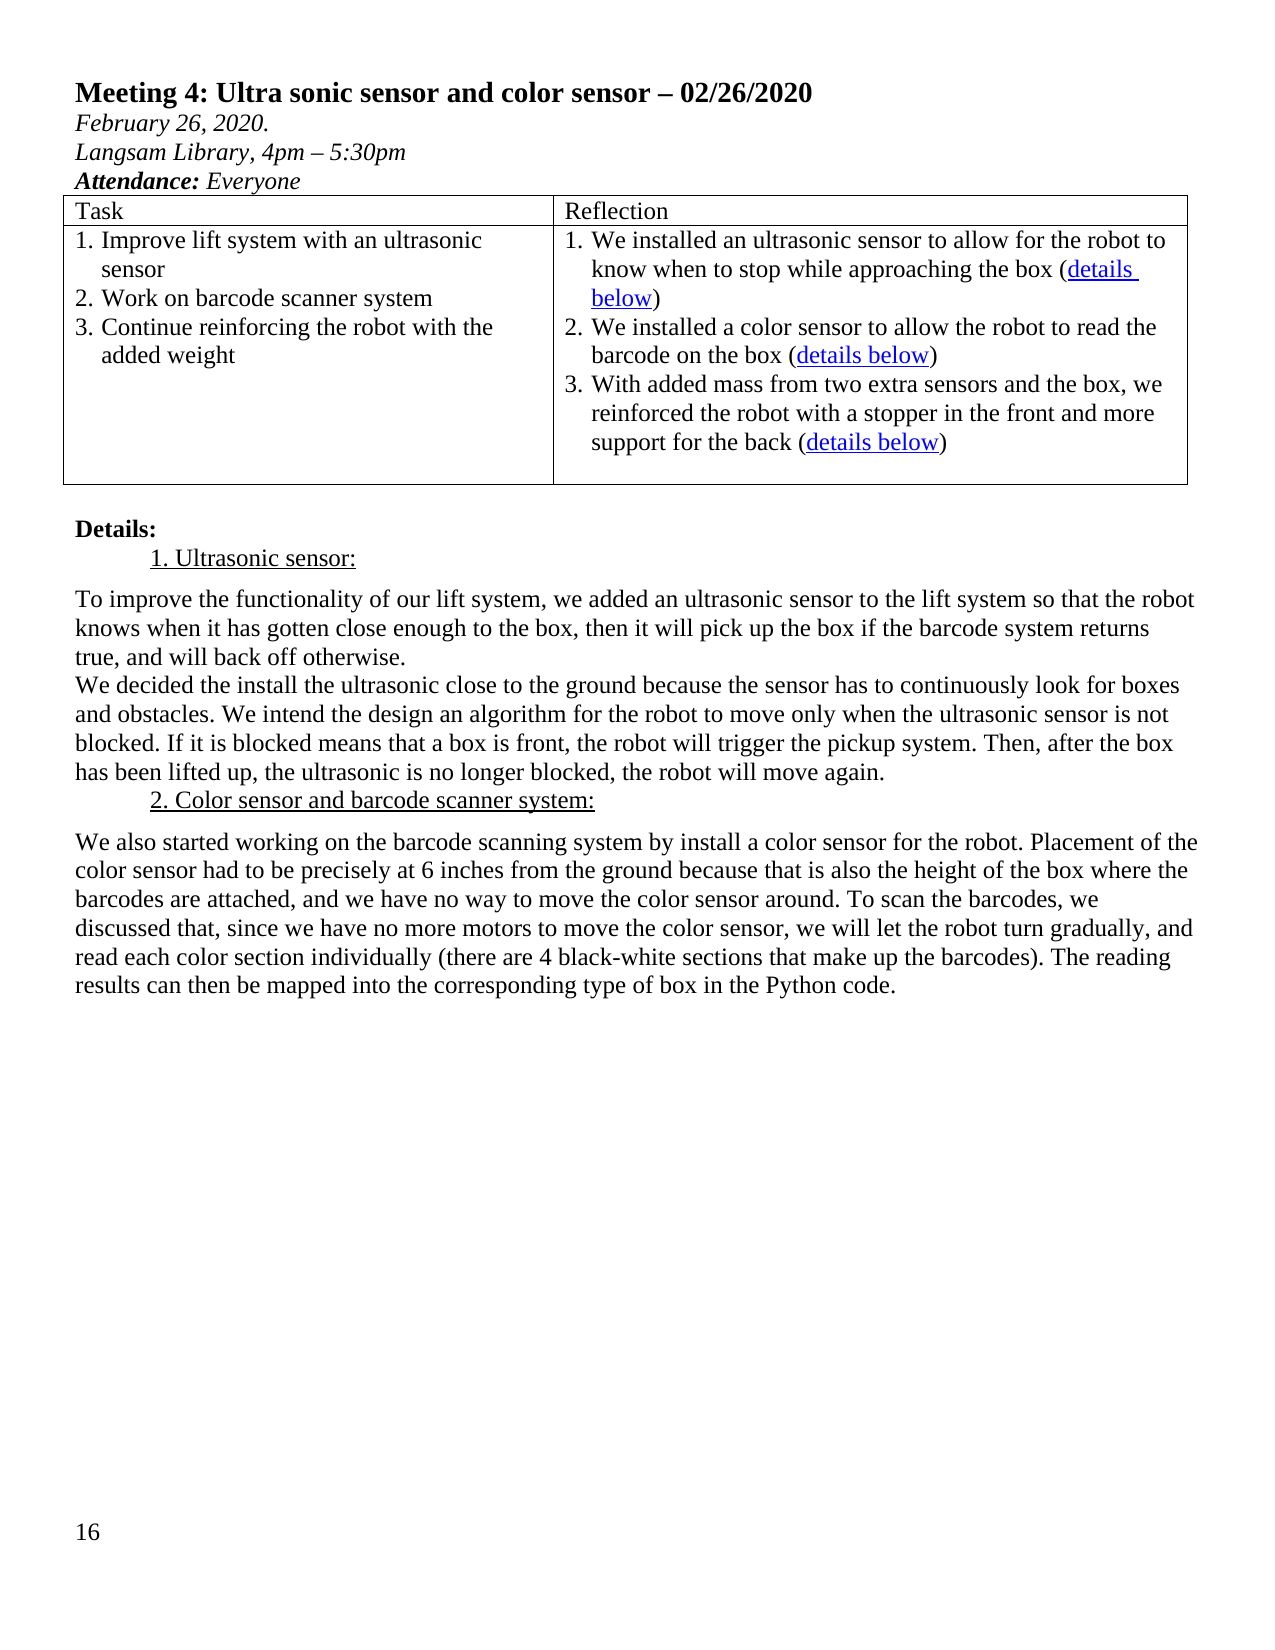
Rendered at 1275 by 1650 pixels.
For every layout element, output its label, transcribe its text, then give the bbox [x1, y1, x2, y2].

text To improve the functionality of our lift system, we added an ultrasonic sensor to the lift system so that the robot knows when it has gotten close enough to the box, then it will pick up the box if the barcode system returns true, and will back off otherwise. [75, 584, 1200, 670]
subtitle Meeting 4: Ultra sonic sensor and color sensor – 02/26/2020 [75, 75, 1200, 108]
table_cell Improve lift system with an ultrasonic sensor Work on barcode scanner system Continue reinforcing the robot with the added weight [64, 226, 553, 484]
text February 26, 2020. Langsam Library, 4pm – 5:30pm [75, 108, 1200, 166]
text Attendance: Everyone [75, 166, 1200, 195]
subtitle 1. Ultrasonic sensor: [75, 543, 1200, 572]
subtitle 2. Color sensor and barcode scanner system: [75, 785, 1200, 814]
table_cell We installed an ultrasonic sensor to allow for the robot to know when to stop while approaching the box (details below) We installed a color sensor to allow the robot to read the barcode on the box (details below) With added mass from two extra sensors and the box, we reinforced the robot with a stopper in the front and more support for the back (details below) [554, 226, 1187, 484]
text Details: [75, 514, 1200, 543]
text We also started working on the barcode scanning system by install a color sensor for the robot. Placement of the color sensor had to be precisely at 6 inches from the ground because that is also the height of the box where the barcodes are attached, and we have no way to move the color sensor around. To scan the barcodes, we discussed that, since we have no more motors to move the color sensor, we will let the robot turn gradually, and read each color section individually (there are 4 black-white sections that make up the barcodes). The reading results can then be mapped into the corresponding type of box in the Python code. [75, 827, 1200, 999]
table_header Reflection [554, 196, 1187, 224]
text We decided the install the ultrasonic close to the ground because the sensor has to continuously look for boxes and obstacles. We intend the design an algorithm for the robot to move only when the ultrasonic sensor is not blocked. If it is blocked means that a box is front, the robot will trigger the pickup system. Then, after the box has been lifted up, the ultrasonic is no longer blocked, the robot will move again. [75, 670, 1200, 785]
table_header Task [64, 196, 553, 224]
